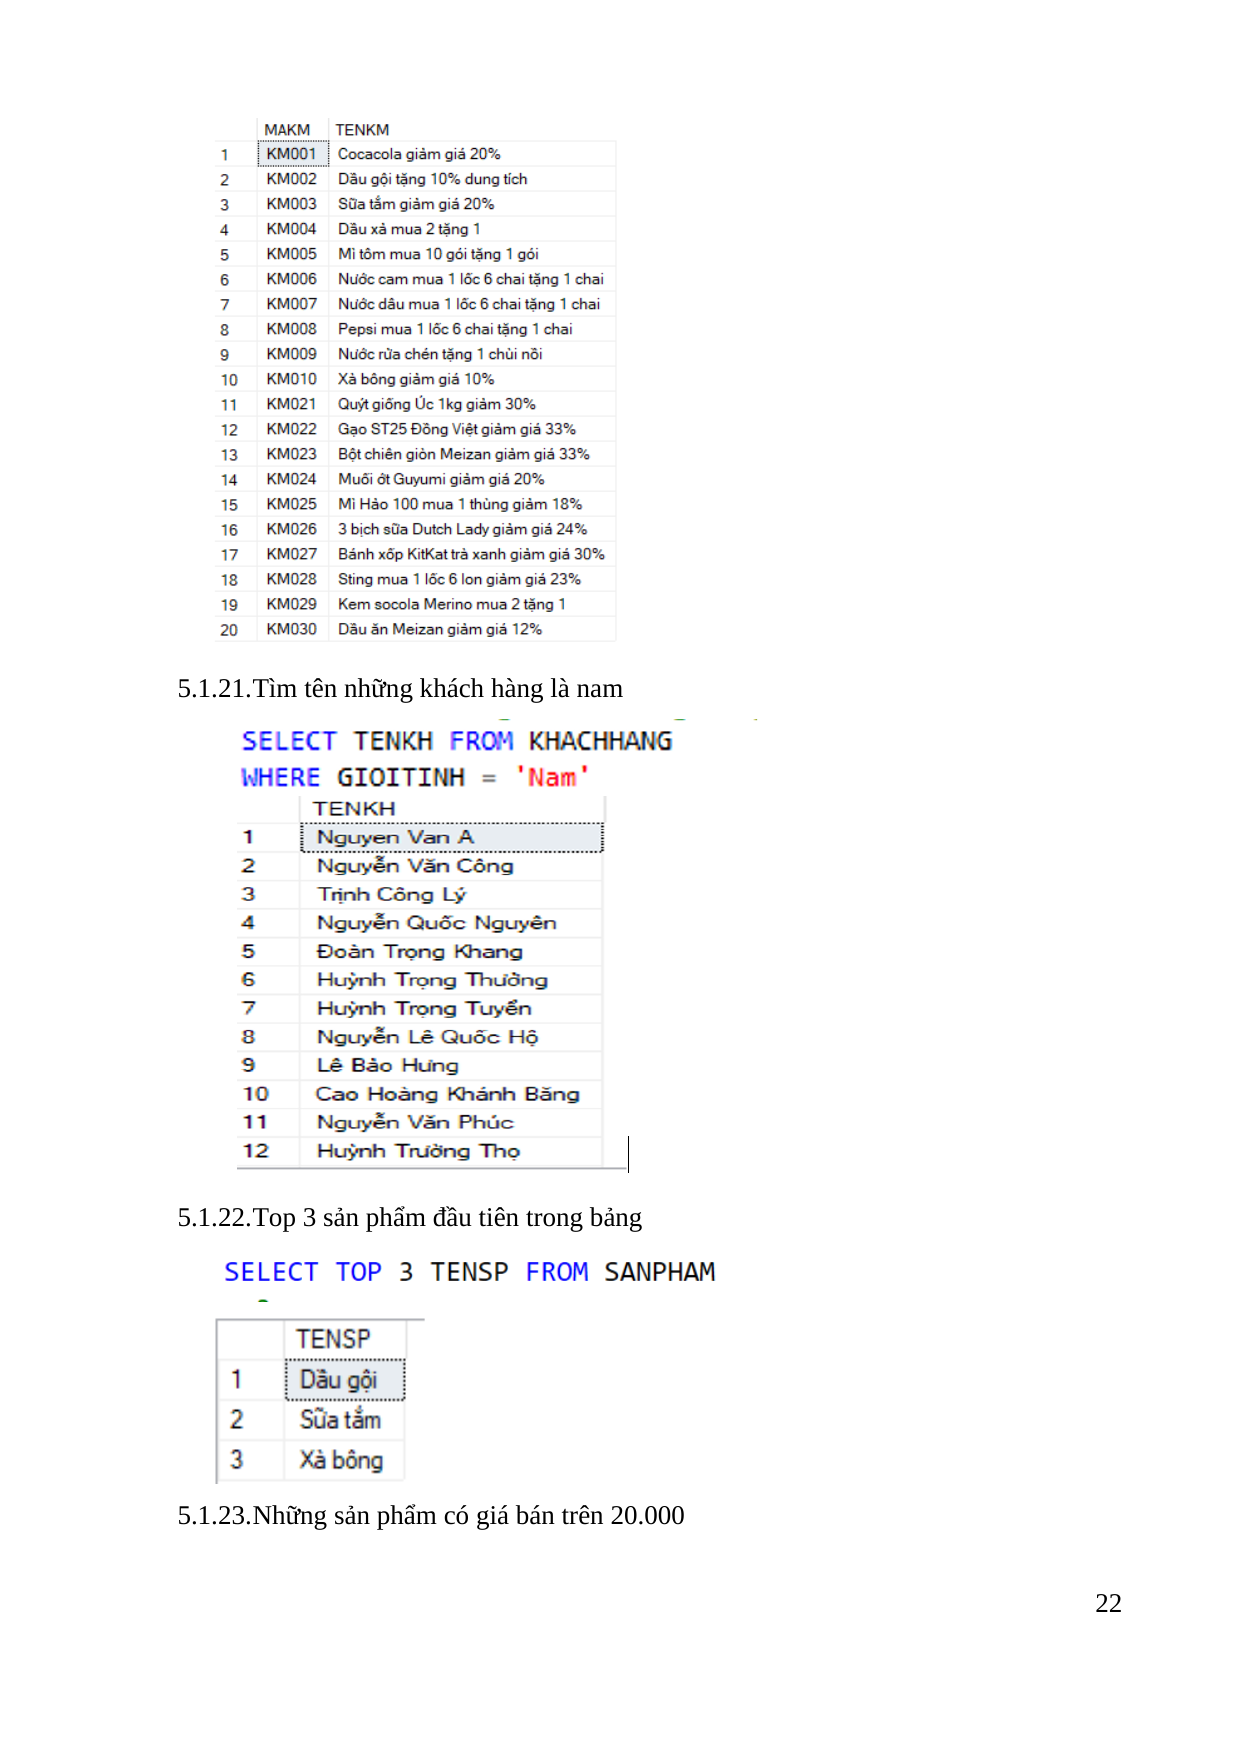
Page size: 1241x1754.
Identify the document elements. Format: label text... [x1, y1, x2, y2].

subtitle Những sản phẩm có giá bán trên 20.000 [177, 1499, 1122, 1530]
subtitle Tìm tên những khách hàng là nam [177, 672, 1122, 704]
subtitle Top 3 sản phẩm đầu tiên trong bảng [177, 1201, 1122, 1232]
picture [214, 118, 618, 657]
picture [214, 1317, 425, 1484]
picture [214, 719, 758, 1186]
picture [214, 1247, 728, 1302]
